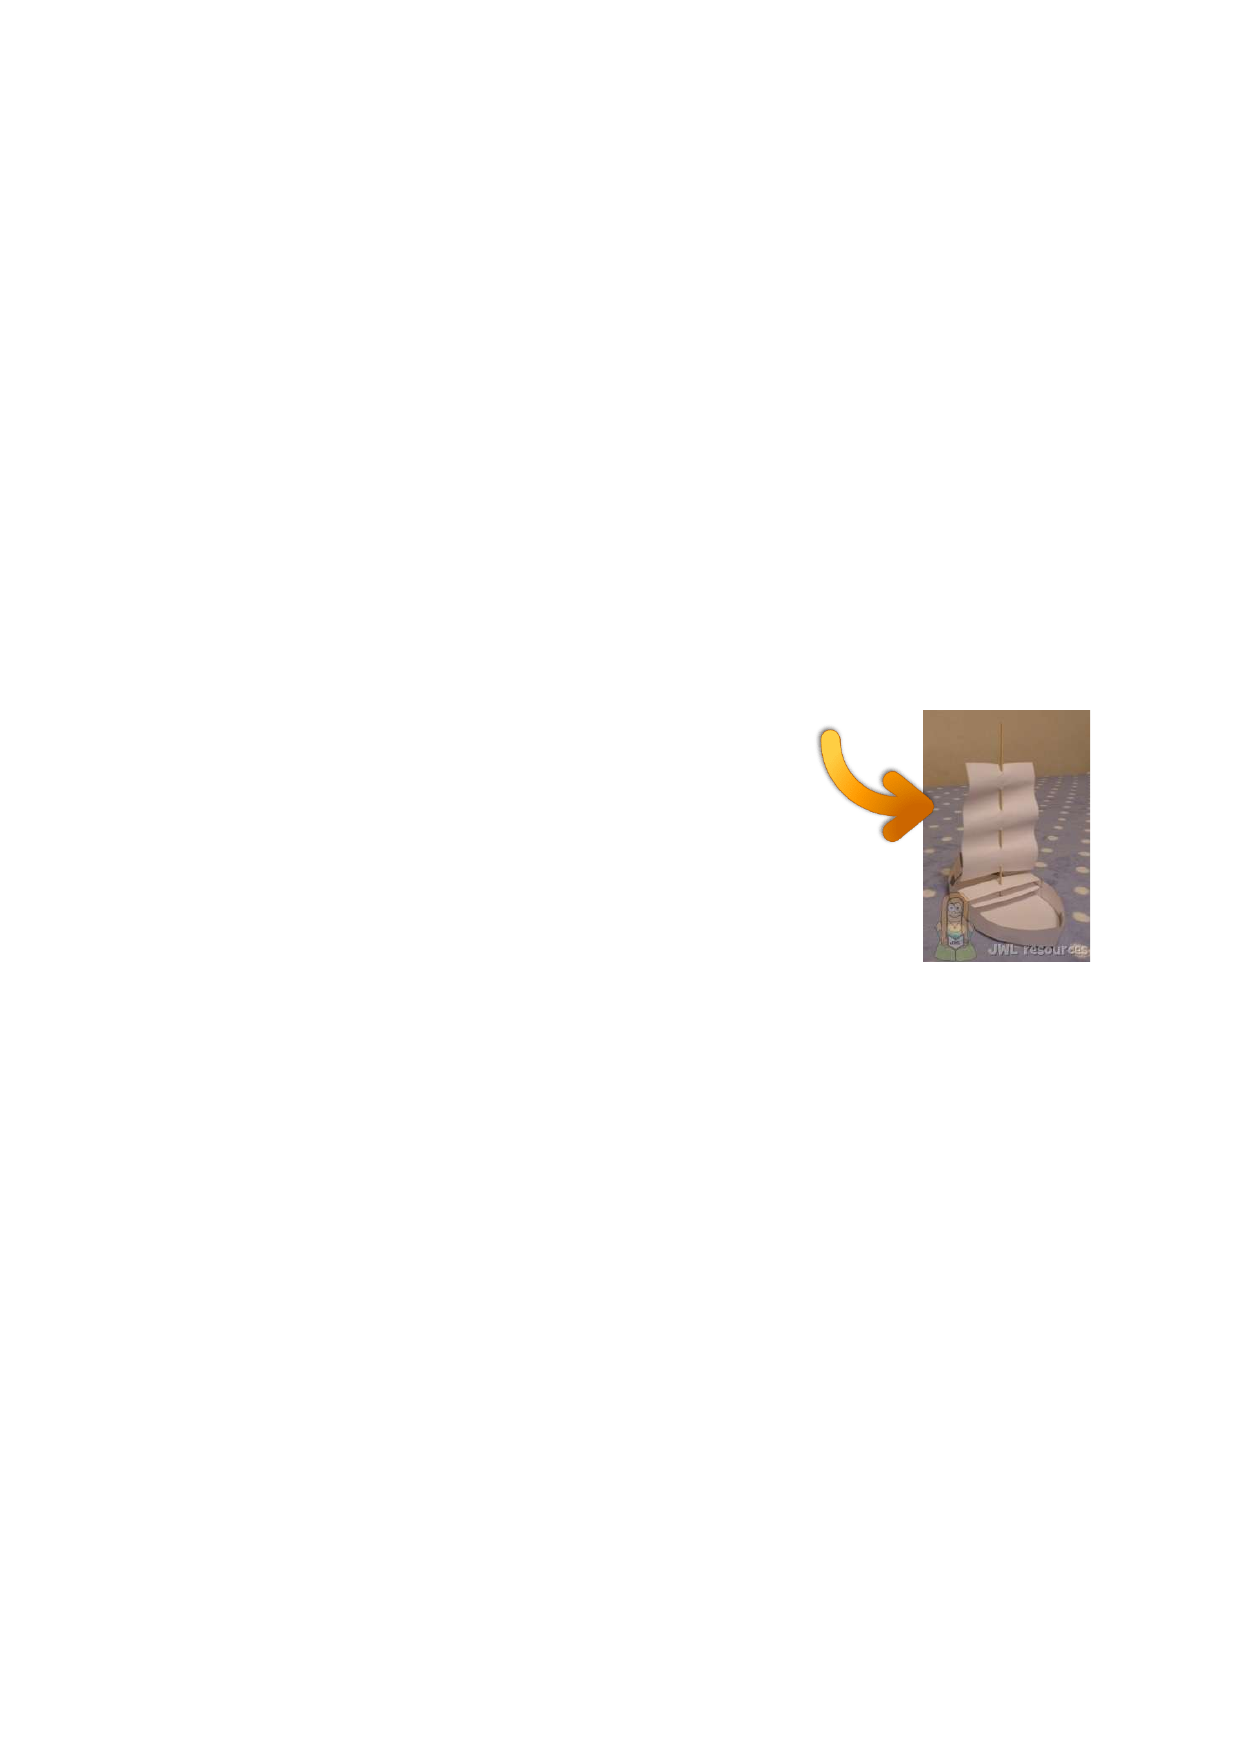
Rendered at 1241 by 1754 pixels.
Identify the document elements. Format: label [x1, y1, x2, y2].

picture [810, 710, 1091, 962]
